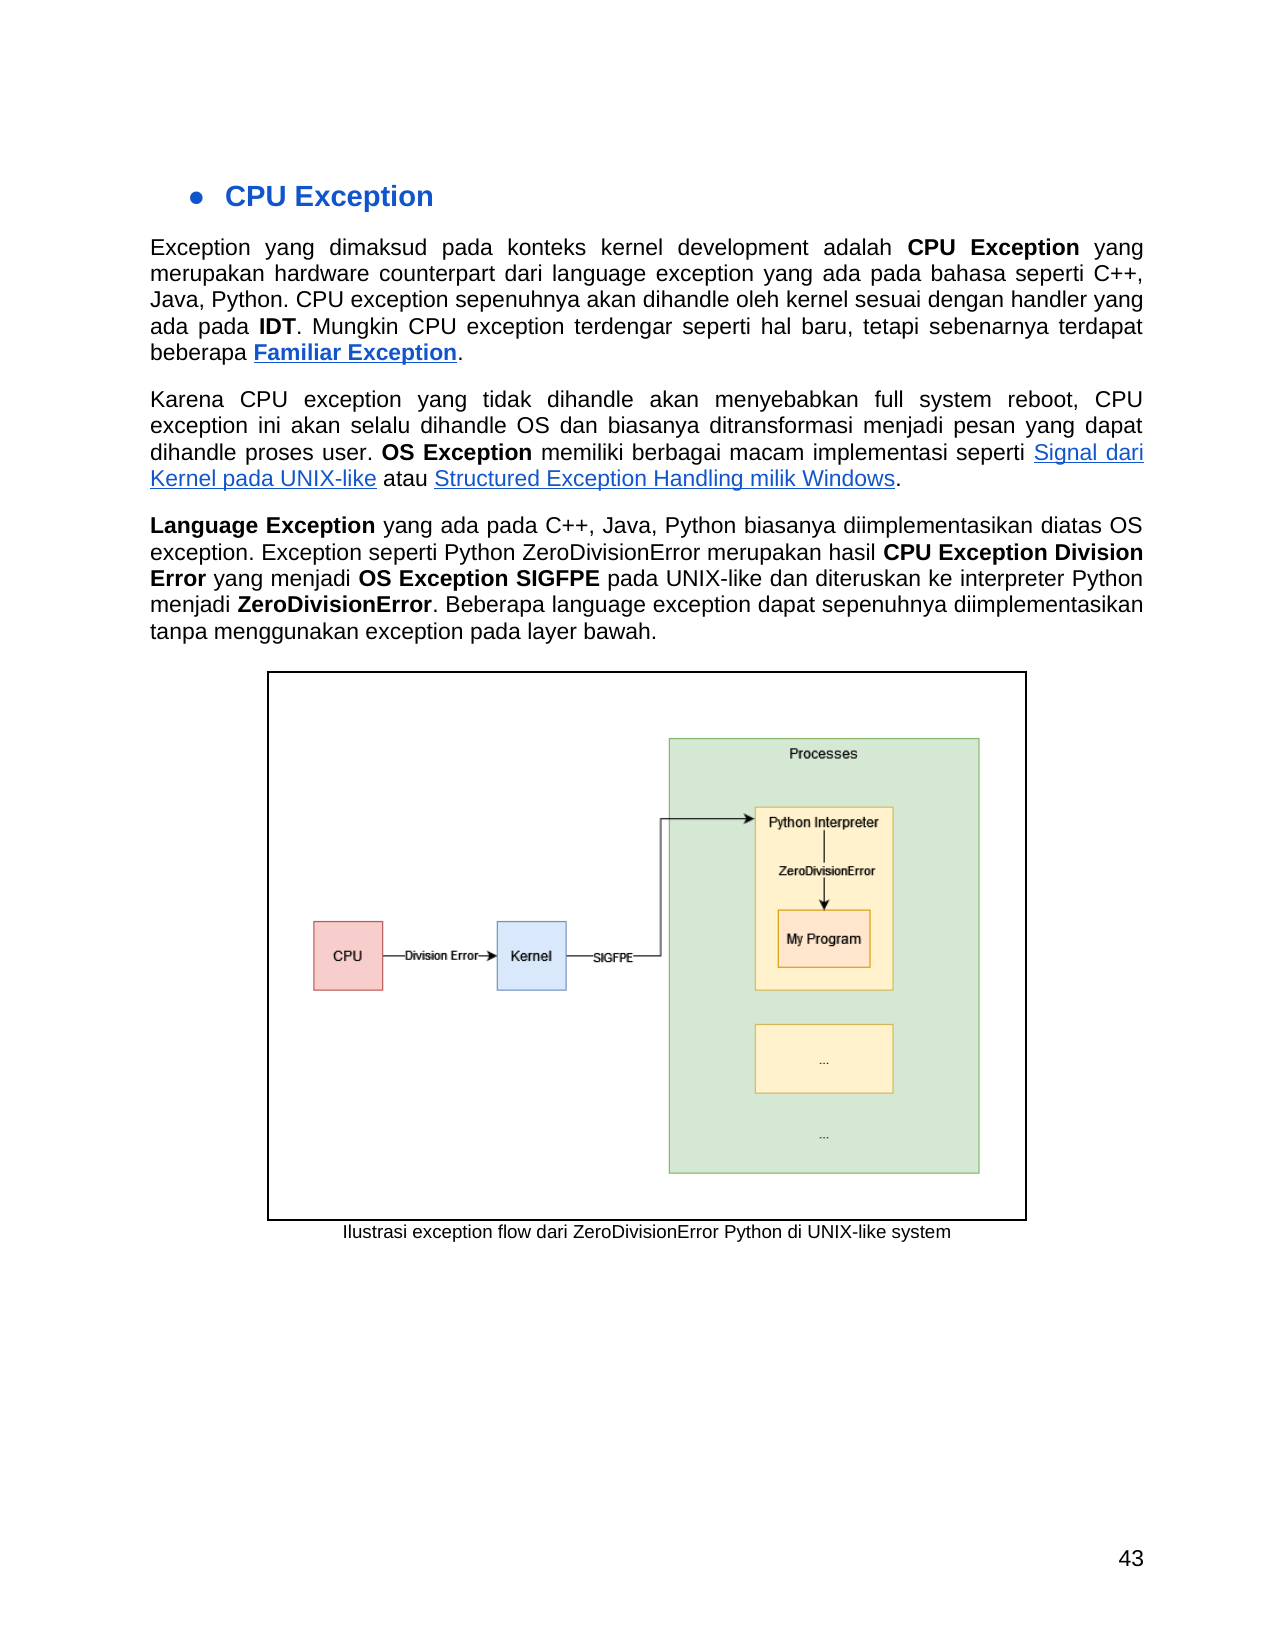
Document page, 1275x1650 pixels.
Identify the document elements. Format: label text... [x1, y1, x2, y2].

subtitle CPU Exception [187, 179, 1144, 213]
text Ilustrasi exception flow dari ZeroDivisionError Python di UNIX-like system [150, 1221, 1144, 1242]
picture [269, 673, 1025, 1219]
text Exception yang dimaksud pada konteks kernel development adalah CPU Exception yang merupakan hardware counterpart dari language exception yang ada pada bahasa seperti C++, Java, Python. CPU exception sepenuhnya akan dihandle oleh kernel sesuai dengan handler yang ada pada IDT. Mungkin CPU exception terdengar seperti hal baru, tetapi sebenarnya terdapat beberapa Familiar Exception. [150, 233, 1144, 365]
text Language Exception yang ada pada C++, Java, Python biasanya diimplementasikan diatas OS exception. Exception seperti Python ZeroDivisionError merupakan hasil CPU Exception Division Error yang menjadi OS Exception SIGFPE pada UNIX-like dan diteruskan ke interpreter Python menjadi ZeroDivisionError. Beberapa language exception dapat sepenuhnya diimplementasikan tanpa menggunakan exception pada layer bawah. [150, 512, 1144, 644]
text Karena CPU exception yang tidak dihandle akan menyebabkan full system reboot, CPU exception ini akan selalu dihandle OS dan biasanya ditransformasi menjadi pesan yang dapat dihandle proses user. OS Exception memiliki berbagai macam implementasi seperti Signal dari Kernel pada UNIX-like atau Structured Exception Handling milik Windows. [150, 386, 1144, 492]
